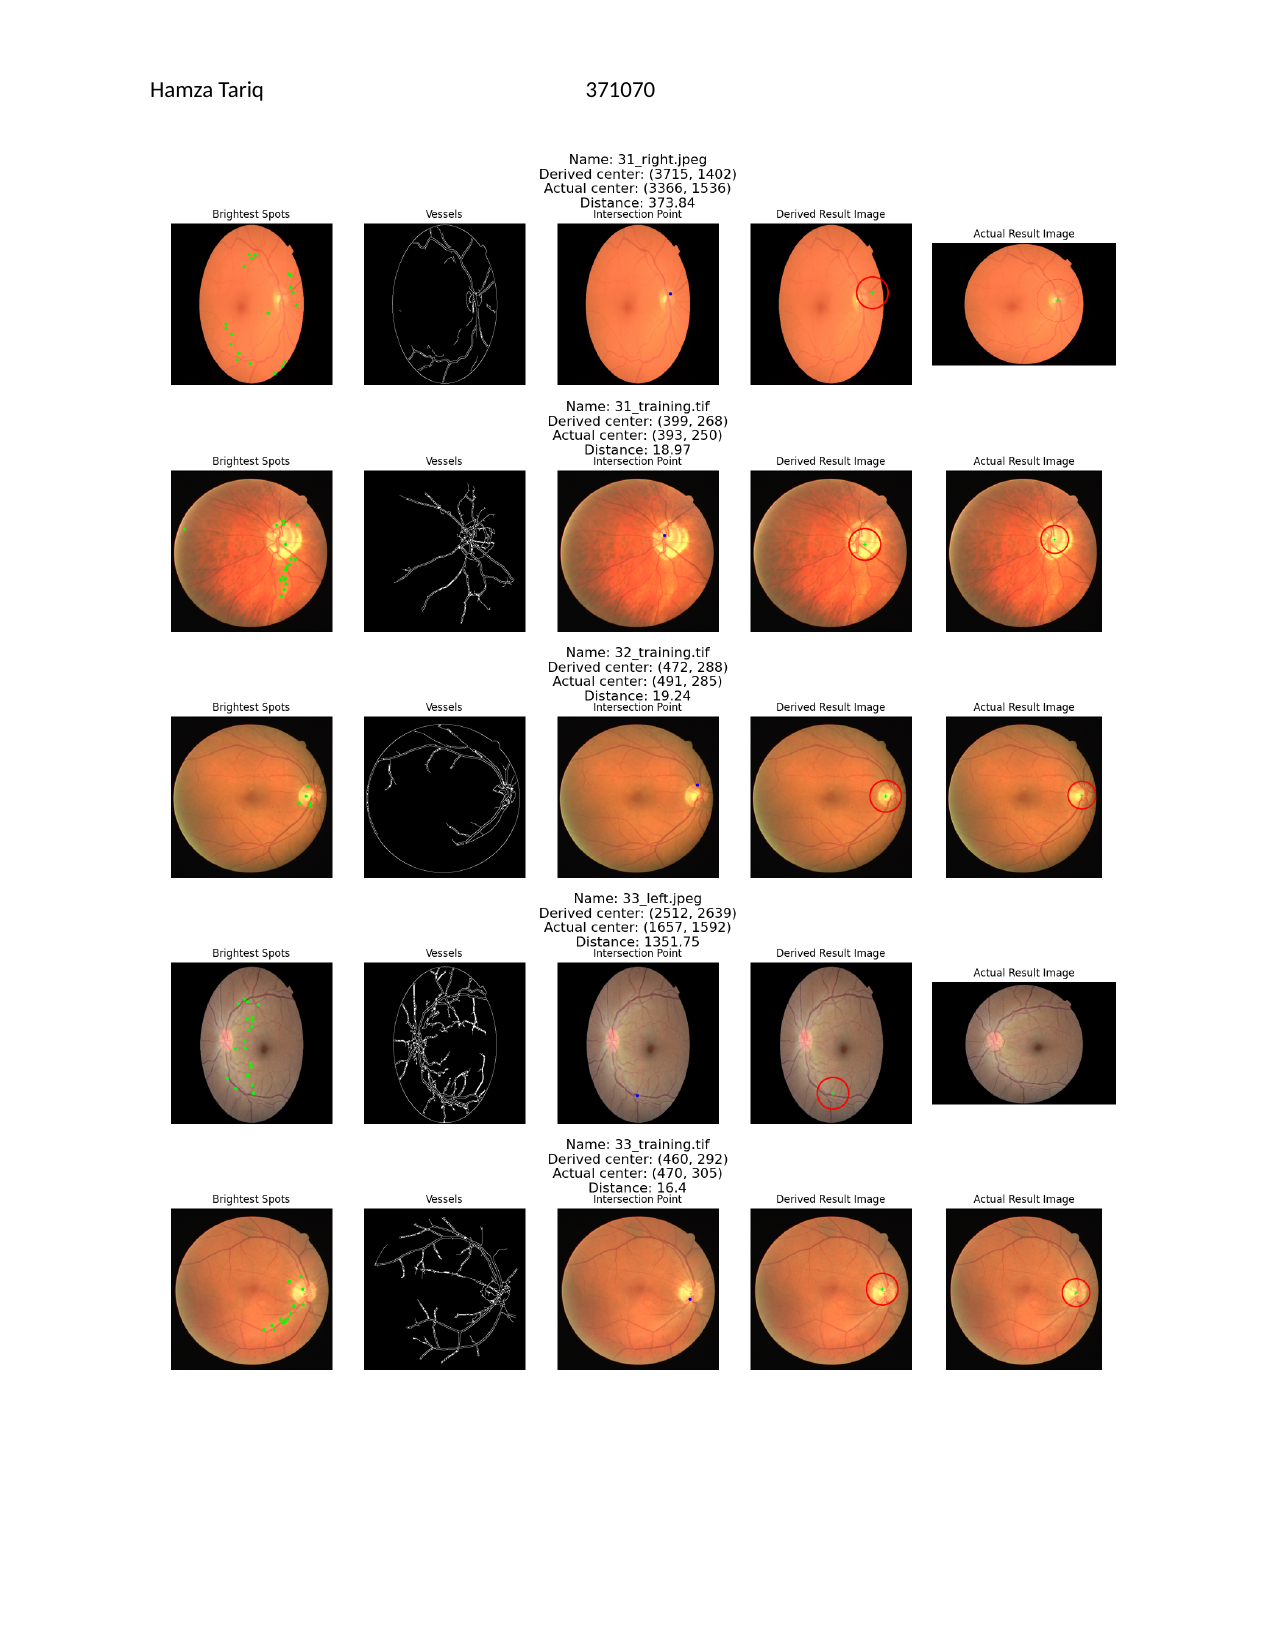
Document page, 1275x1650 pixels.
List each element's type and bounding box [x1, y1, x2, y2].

picture [150, 396, 1125, 641]
picture [150, 888, 1125, 1133]
picture [150, 150, 1125, 394]
picture [150, 1134, 1125, 1379]
picture [150, 642, 1125, 887]
